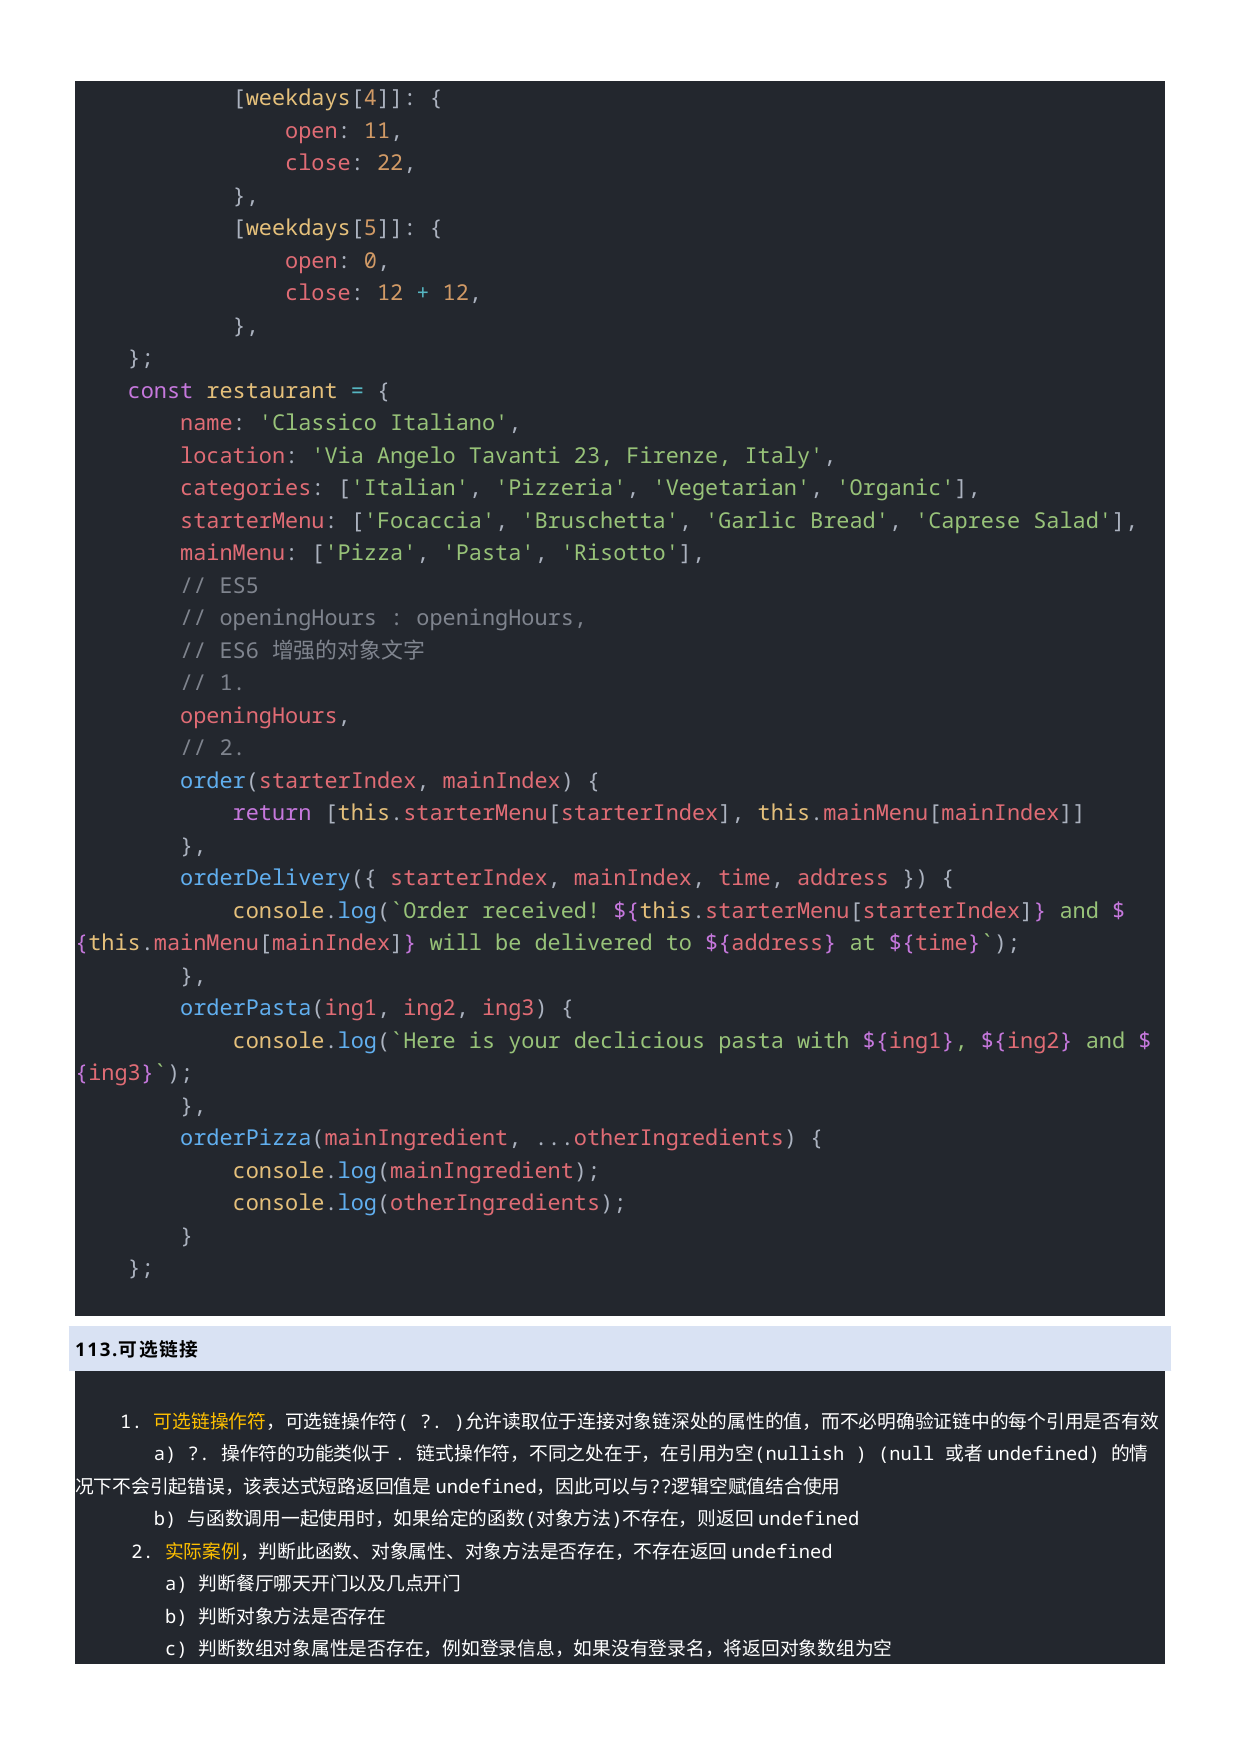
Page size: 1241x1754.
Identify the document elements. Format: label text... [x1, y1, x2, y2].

text orderPizza(mainIngredient, ...otherIngredients) { [75, 1121, 1165, 1153]
text }, [75, 178, 1165, 211]
text }, [75, 958, 1165, 991]
text }; [75, 341, 1165, 373]
text console.log(otherIngredients); [75, 1186, 1165, 1218]
text order(starterIndex, mainIndex) { [75, 763, 1165, 796]
text const restaurant = { [75, 373, 1165, 406]
text b) 与函数调用一起使用时，如果给定的函数(对象方法)不存在，则返回 undefined [75, 1501, 1165, 1534]
text openingHours, [75, 698, 1165, 731]
text return [this.starterMenu[starterIndex], this.mainMenu[mainIndex]] [75, 796, 1165, 828]
text [weekdays[4]]: { [75, 81, 1165, 113]
text console.log(mainIngredient); [75, 1153, 1165, 1186]
text b) 判断对象方法是否存在 [75, 1599, 1165, 1631]
text } [75, 1218, 1165, 1251]
text mainMenu: ['Pizza', 'Pasta', 'Risotto'], [75, 536, 1165, 568]
text }, [75, 308, 1165, 341]
text orderPasta(ing1, ing2, ing3) { [75, 991, 1165, 1023]
subtitle 113.可选链接 [75, 1333, 1165, 1365]
text close: 22, [75, 146, 1165, 178]
text c) 判断数组对象属性是否存在，例如登录信息，如果没有登录名，将返回对象数组为空 [75, 1631, 1165, 1664]
text close: 12 + 12, [75, 276, 1165, 308]
text console.log(`Here is your declicious pasta with ${ing1}, ${ing2} and ${ing3}`); [75, 1023, 1165, 1088]
text console.log(`Order received! ${this.starterMenu[starterIndex]} and ${this.mainMenu[mainIndex]} will be delivered to ${address} at ${time}`); [75, 893, 1165, 958]
text open: 0, [75, 243, 1165, 276]
text // ES6 增强的对象文字 [75, 633, 1165, 666]
text starterMenu: ['Focaccia', 'Bruschetta', 'Garlic Bread', 'Caprese Salad'], [75, 503, 1165, 536]
text // 1. [75, 666, 1165, 698]
text categories: ['Italian', 'Pizzeria', 'Vegetarian', 'Organic'], [75, 471, 1165, 503]
text a) ?. 操作符的功能类似于 . 链式操作符，不同之处在于，在引用为空(nullish ) (null 或者 undefined) 的情况下不会引起错误，该表达式短路返回值是 undefined，因此可以与??逻辑空赋值结合使用 [75, 1436, 1165, 1501]
text open: 11, [75, 113, 1165, 146]
text }, [75, 1088, 1165, 1121]
text name: 'Classico Italiano', [75, 406, 1165, 438]
text 1. 可选链操作符，可选链操作符( ?. )允许读取位于连接对象链深处的属性的值，而不必明确验证链中的每个引用是否有效 [75, 1404, 1165, 1436]
text // openingHours : openingHours, [75, 601, 1165, 633]
text [weekdays[5]]: { [75, 211, 1165, 243]
text 2. 实际案例，判断此函数、对象属性、对象方法是否存在，不存在返回undefined [75, 1534, 1165, 1566]
text location: 'Via Angelo Tavanti 23, Firenze, Italy', [75, 438, 1165, 471]
text a) 判断餐厅哪天开门以及几点开门 [75, 1566, 1165, 1599]
text // ES5 [75, 568, 1165, 601]
text }; [75, 1251, 1165, 1283]
text orderDelivery({ starterIndex, mainIndex, time, address }) { [75, 861, 1165, 893]
text // 2. [75, 731, 1165, 763]
text }, [75, 828, 1165, 861]
